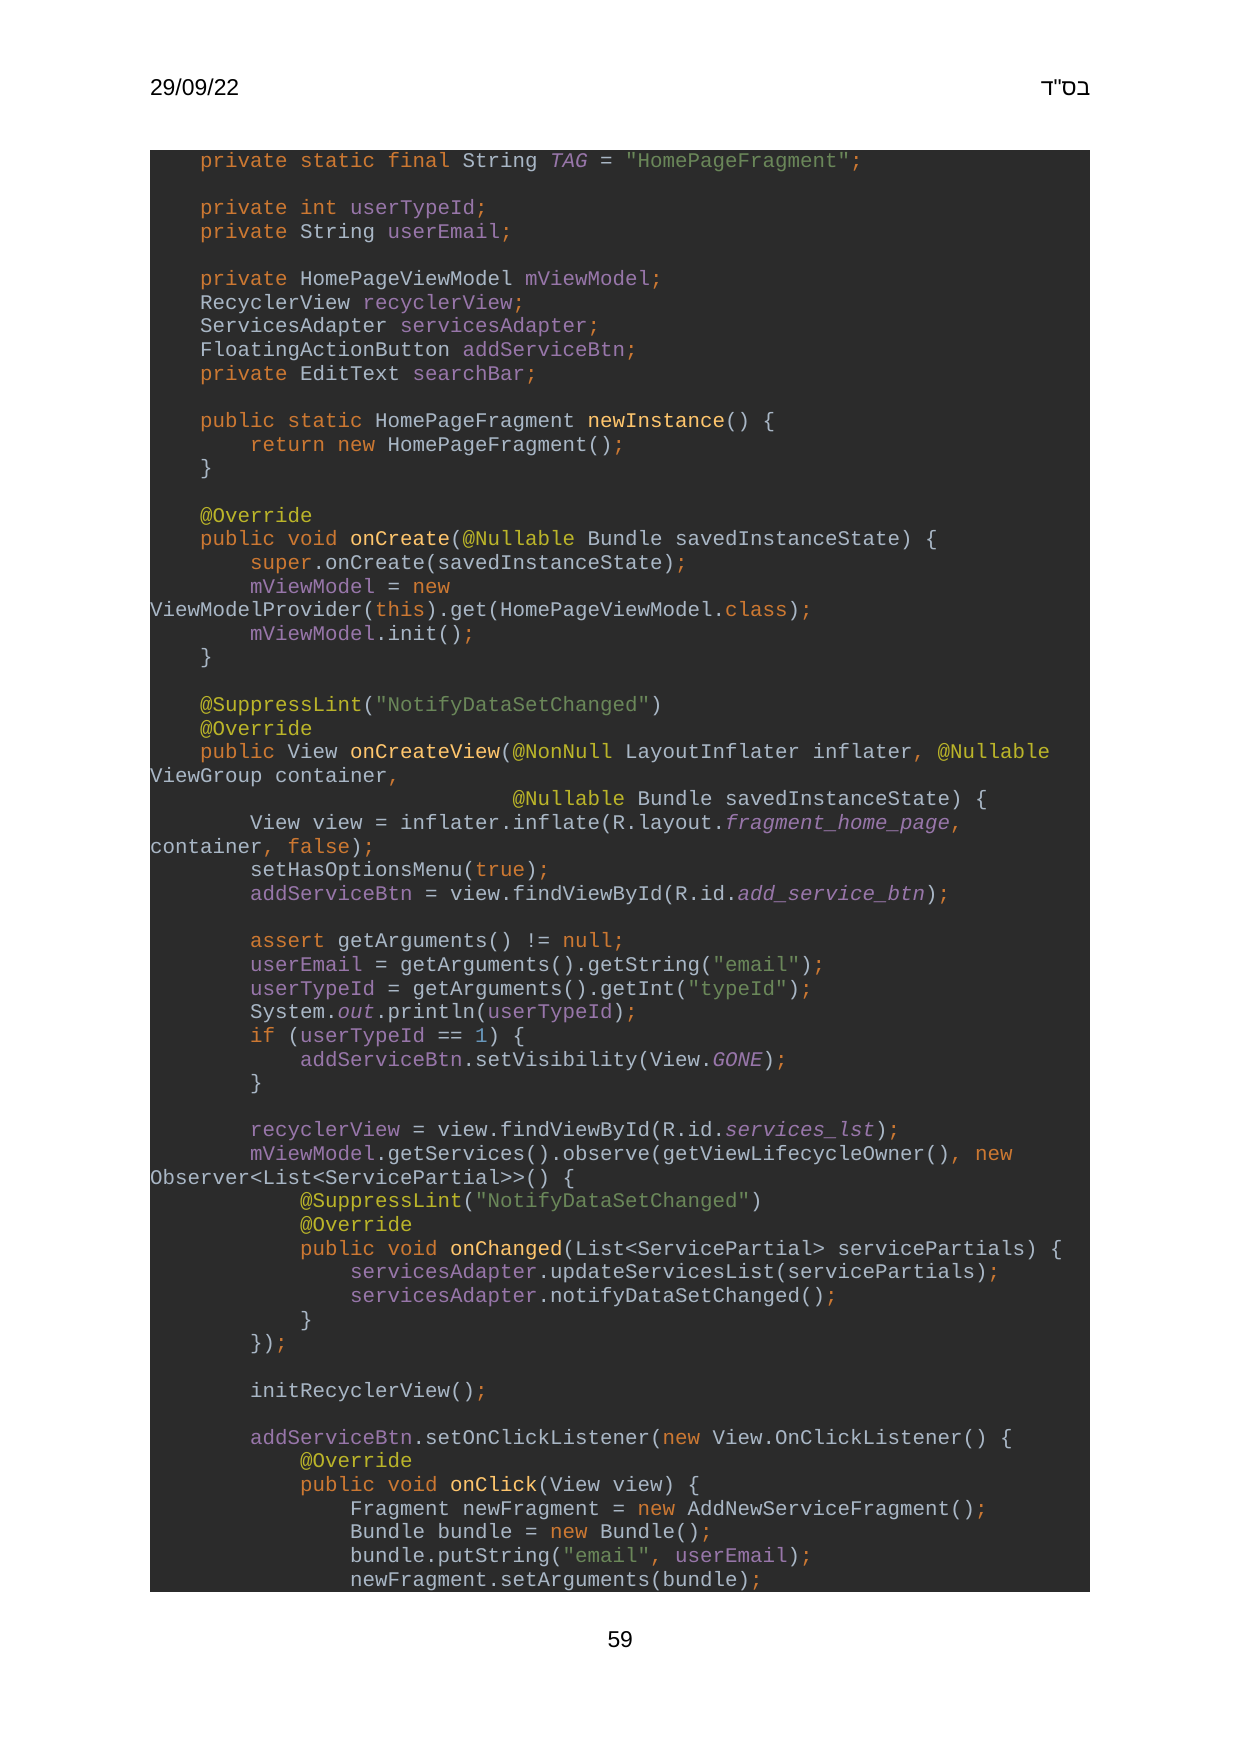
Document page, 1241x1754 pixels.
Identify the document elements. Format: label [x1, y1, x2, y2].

text [150, 150, 1090, 1592]
